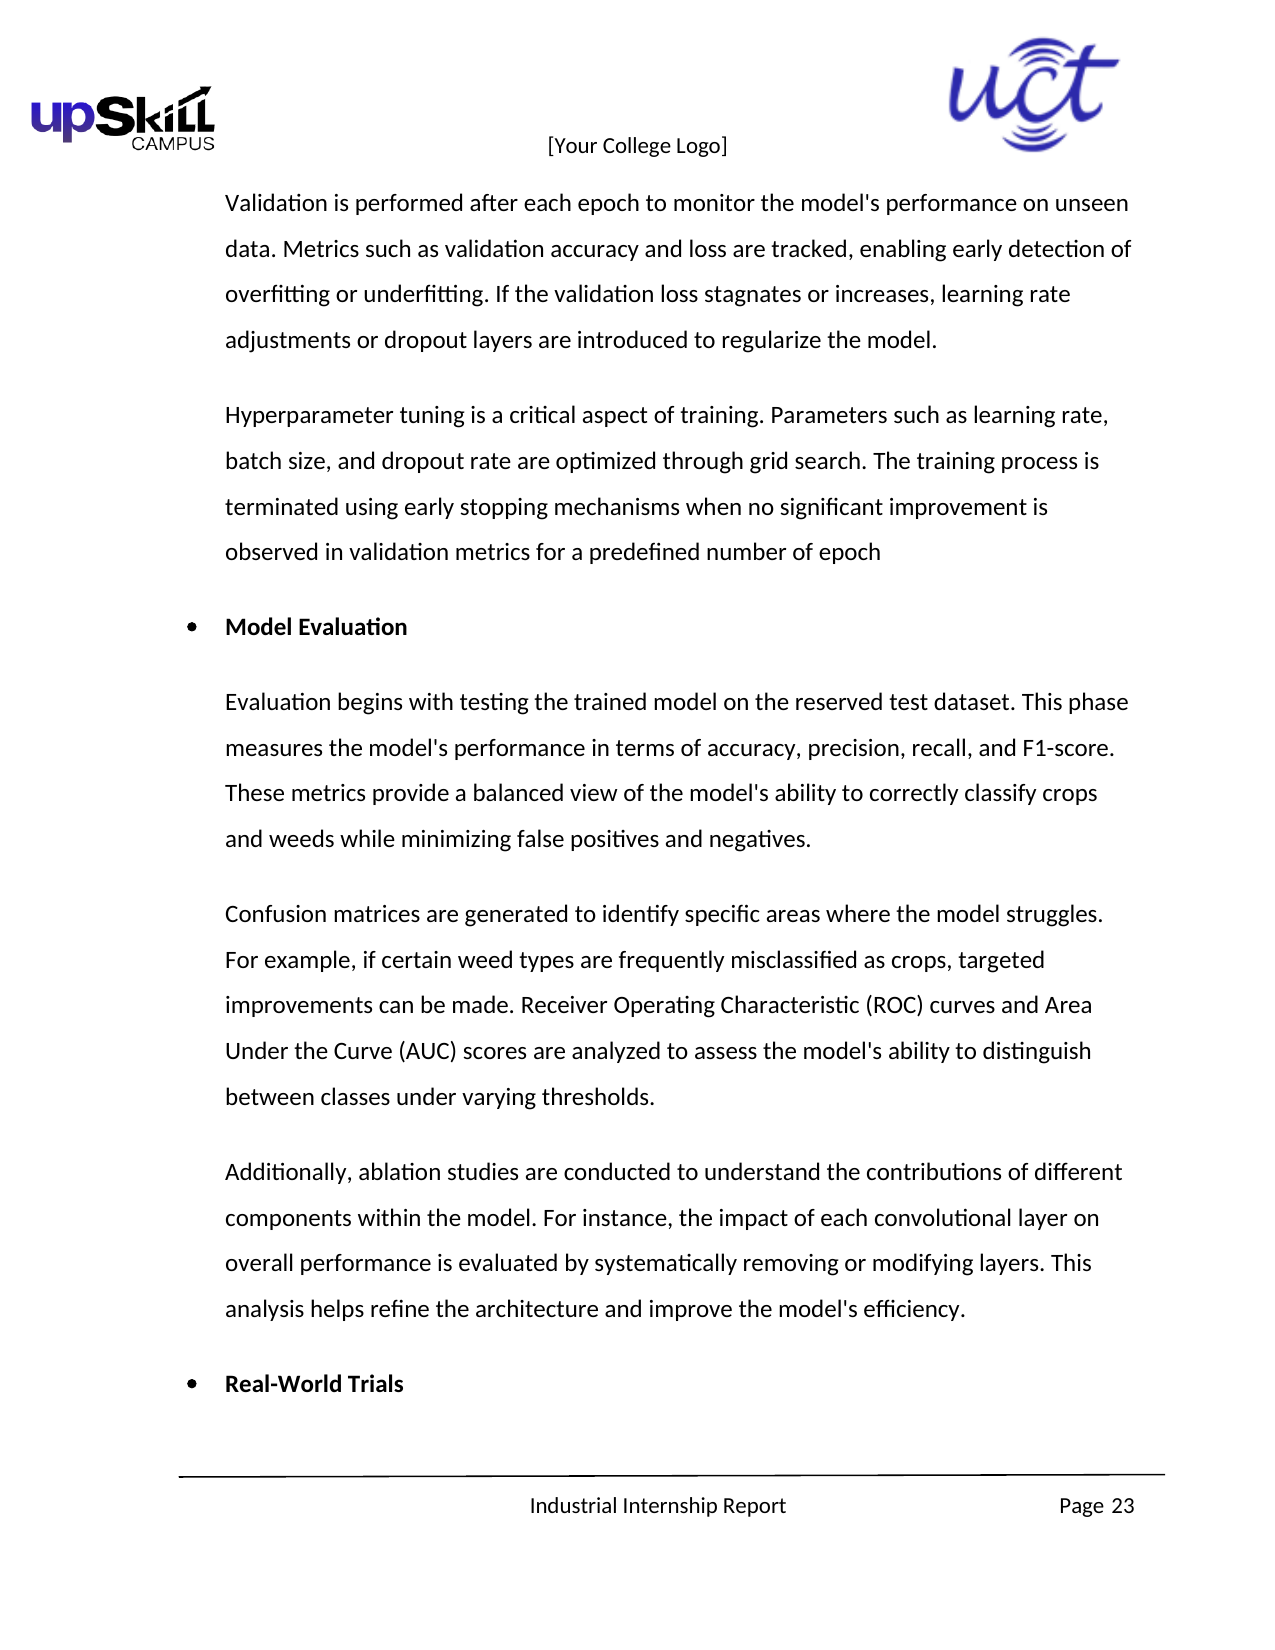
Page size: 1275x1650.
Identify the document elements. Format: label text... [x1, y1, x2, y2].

text Additionally, ablation studies are conducted to understand the contributions of different components within the model. For instance, the impact of each convolutional layer on overall performance is evaluated by systematically removing or modifying layers. This analysis helps refine the architecture and improve the model's efficiency. [225, 1156, 1134, 1324]
list Model Evaluation [187, 611, 1134, 642]
picture [0, 73, 246, 154]
text Evaluation begins with testing the trained model on the reserved test dataset. This phase measures the model's performance in terms of accuracy, precision, recall, and F1-score. These metrics provide a balanced view of the model's ability to correctly classify crops and weeds while minimizing false positives and negatives. [225, 686, 1134, 854]
text Validation is performed after each epoch to monitor the model's performance on unseen data. Metrics such as validation accuracy and loss are tracked, enabling early detection of overfitting or underfitting. If the validation loss stagnates or increases, learning rate adjustments or dropout layers are introduced to regularize the model. [225, 187, 1134, 355]
picture [946, 28, 1125, 154]
list Real-World Trials [187, 1368, 1134, 1399]
text Confusion matrices are generated to identify specific areas where the model struggles. For example, if certain weed types are frequently misclassified as crops, targeted improvements can be made. Receiver Operating Characteristic (ROC) curves and Area Under the Curve (AUC) scores are analyzed to assess the model's ability to distinguish between classes under varying thresholds. [225, 898, 1134, 1112]
text Hyperparameter tuning is a critical aspect of training. Parameters such as learning rate, batch size, and dropout rate are optimized through grid search. The training process is terminated using early stopping mechanisms when no significant improvement is observed in validation metrics for a predefined number of epoch [225, 399, 1134, 567]
